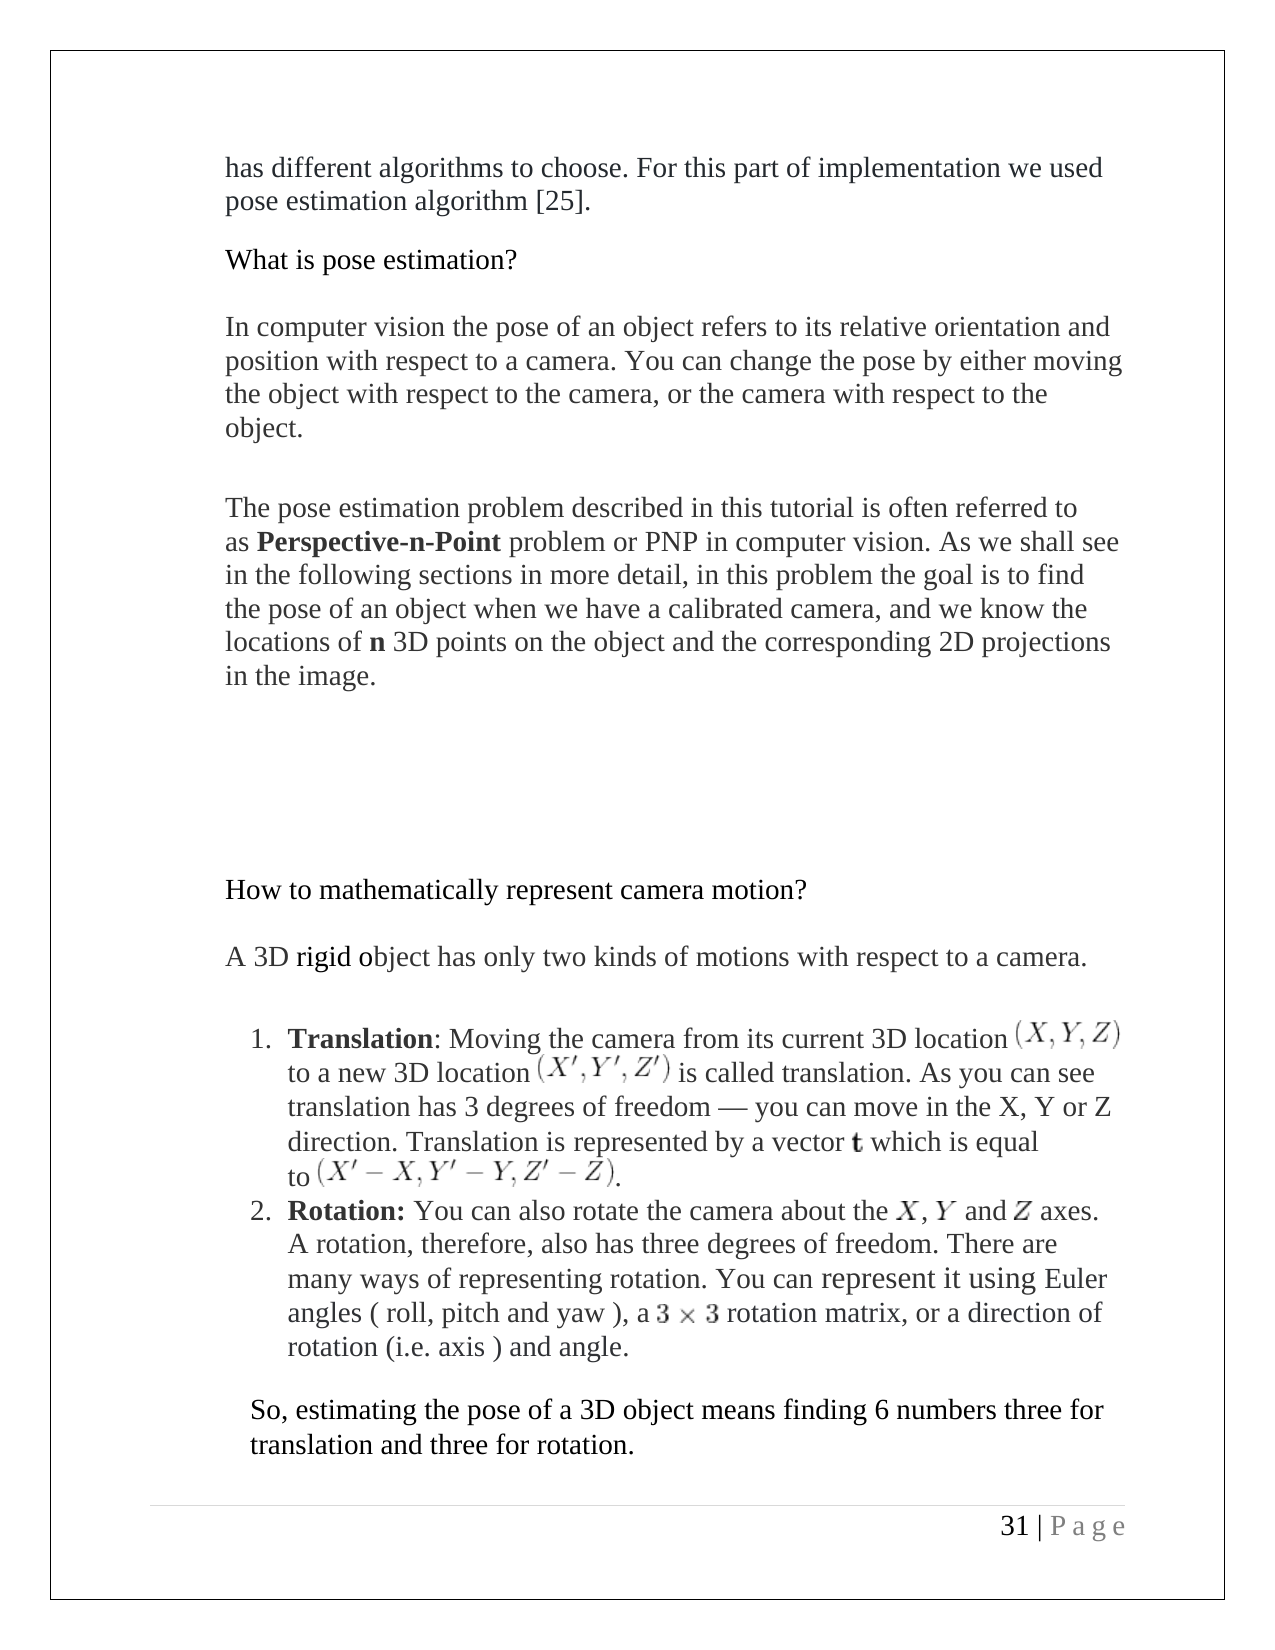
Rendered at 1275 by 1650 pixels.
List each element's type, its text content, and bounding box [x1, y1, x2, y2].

picture [851, 1132, 863, 1152]
picture [537, 1054, 671, 1083]
picture [317, 1158, 615, 1187]
picture [935, 1201, 958, 1220]
list Translation: Moving the camera from its current 3D location to a new 3D location is called translation. As you can see translation has 3 degrees of freedom — you can move in the X, Y or Z direction. Translation is represented by a vector which is equal to . [250, 1020, 1125, 1193]
text In computer vision the pose of an object refers to its relative orientation and position with respect to a camera. You can change the pose by either moving the object with respect to the camera, or the camera with respect to the object. [225, 309, 1125, 443]
text So, estimating the pose of a 3D object means finding 6 numbers three for translation and three for rotation. [250, 1392, 1125, 1461]
text The pose estimation problem described in this tutorial is often referred to as Perspective-n-Point problem or PNP in computer vision. As we shall see in the following sections in more detail, in this problem the goal is to find the pose of an object when we have a calibrated camera, and we know the locations of n 3D points on the object and the corresponding 2D projections in the image. [225, 490, 1125, 691]
text A 3D rigid object has only two kinds of motions with respect to a camera. [225, 939, 1125, 973]
list Rotation: You can also rotate the camera about the , and axes. A rotation, therefore, also has three degrees of freedom. There are many ways of representing rotation. You can represent it using Euler angles ( roll, pitch and yaw ), a rotation matrix, or a direction of rotation (i.e. axis ) and angle. [250, 1193, 1125, 1363]
picture [1013, 1201, 1033, 1220]
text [225, 150, 1125, 217]
text What is pose estimation? [150, 242, 1125, 276]
picture [895, 1201, 921, 1220]
picture [1015, 1020, 1121, 1049]
text How to mathematically represent camera motion? [150, 872, 1125, 906]
picture [656, 1304, 720, 1323]
